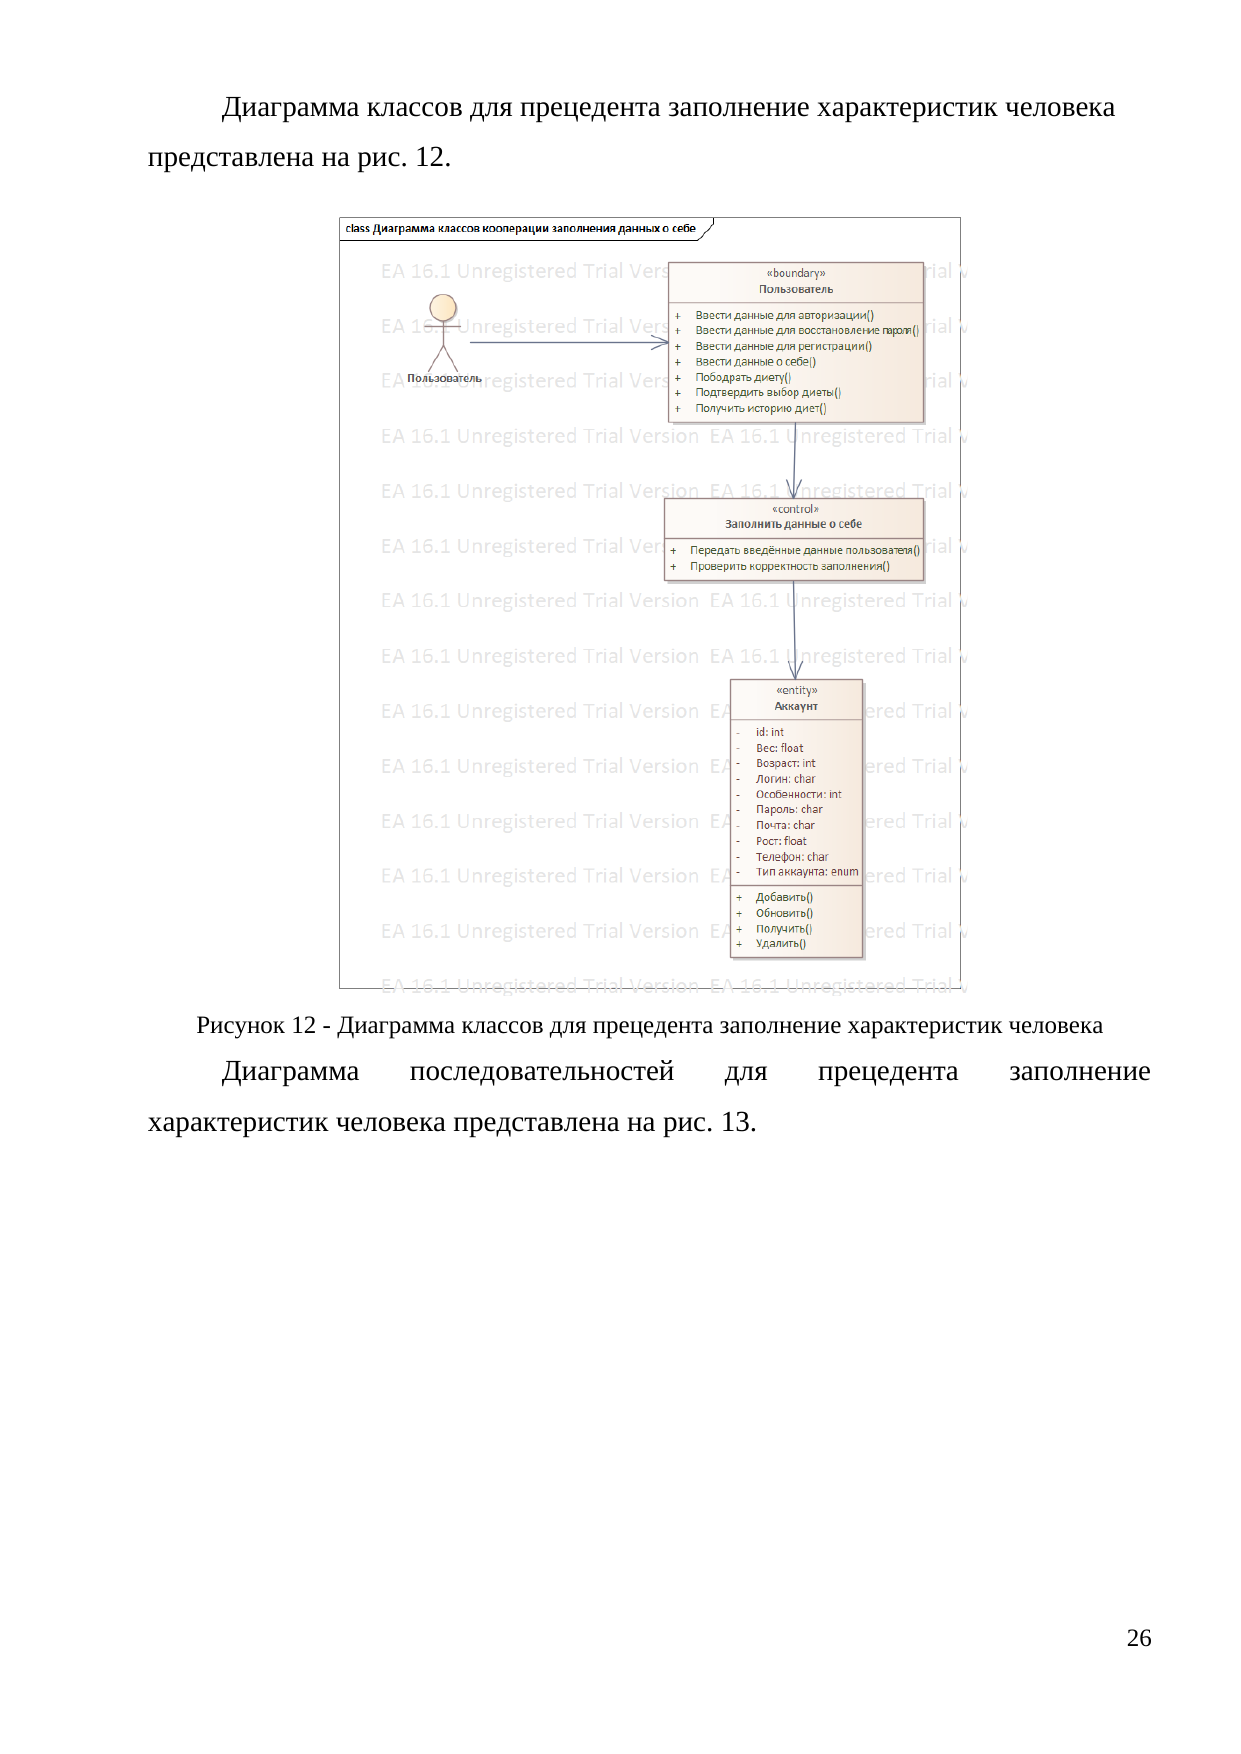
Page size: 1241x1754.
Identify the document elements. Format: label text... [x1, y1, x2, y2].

text Диаграмма классов для прецедента заполнение характеристик человека представлена на рис. 12. [148, 89, 1152, 172]
picture [332, 210, 968, 996]
text Диаграмма последовательностей для прецедента заполнение характеристик человека представлена на рис. 13. [148, 1053, 1152, 1137]
